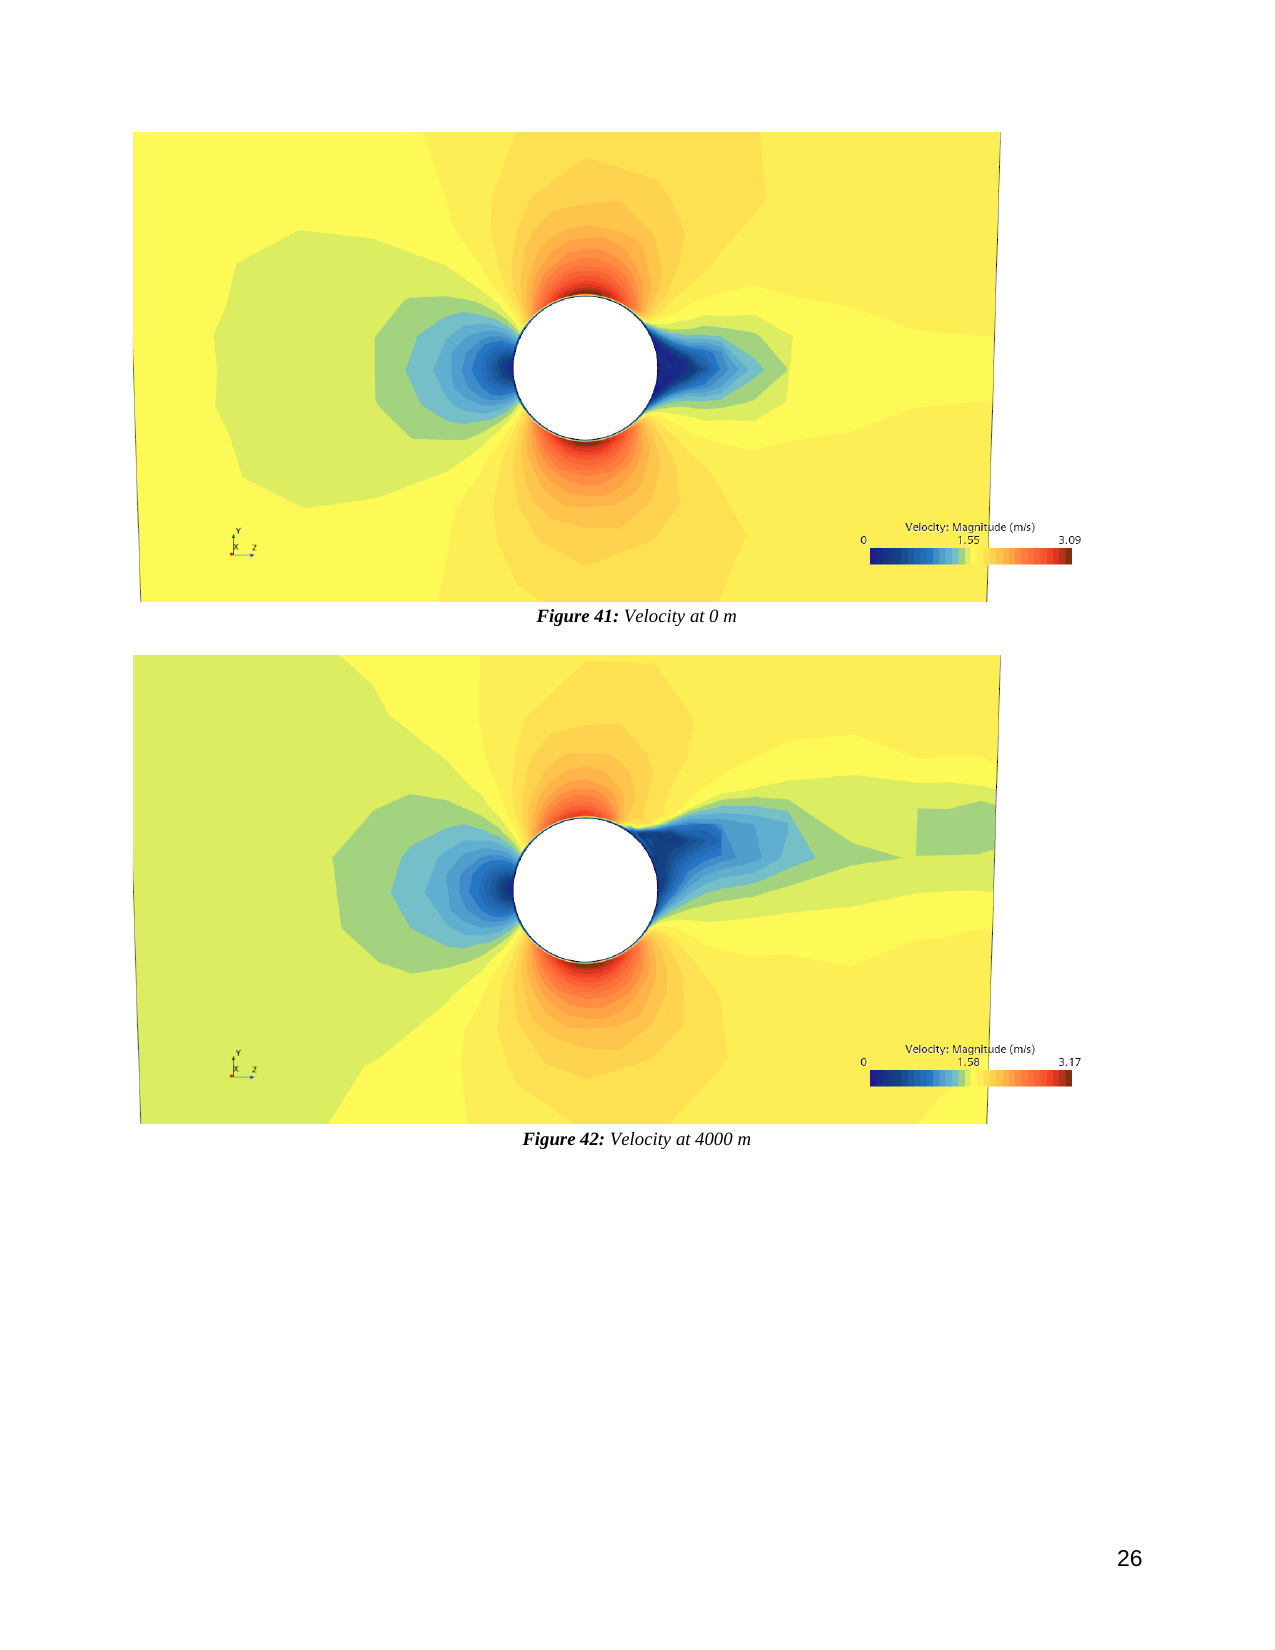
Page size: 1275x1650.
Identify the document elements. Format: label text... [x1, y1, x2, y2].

picture [132, 132, 1143, 602]
text Figure 42: Velocity at 4000 m [133, 1128, 1142, 1149]
picture [132, 655, 1143, 1124]
text Figure 41: Velocity at 0 m [133, 605, 1142, 627]
